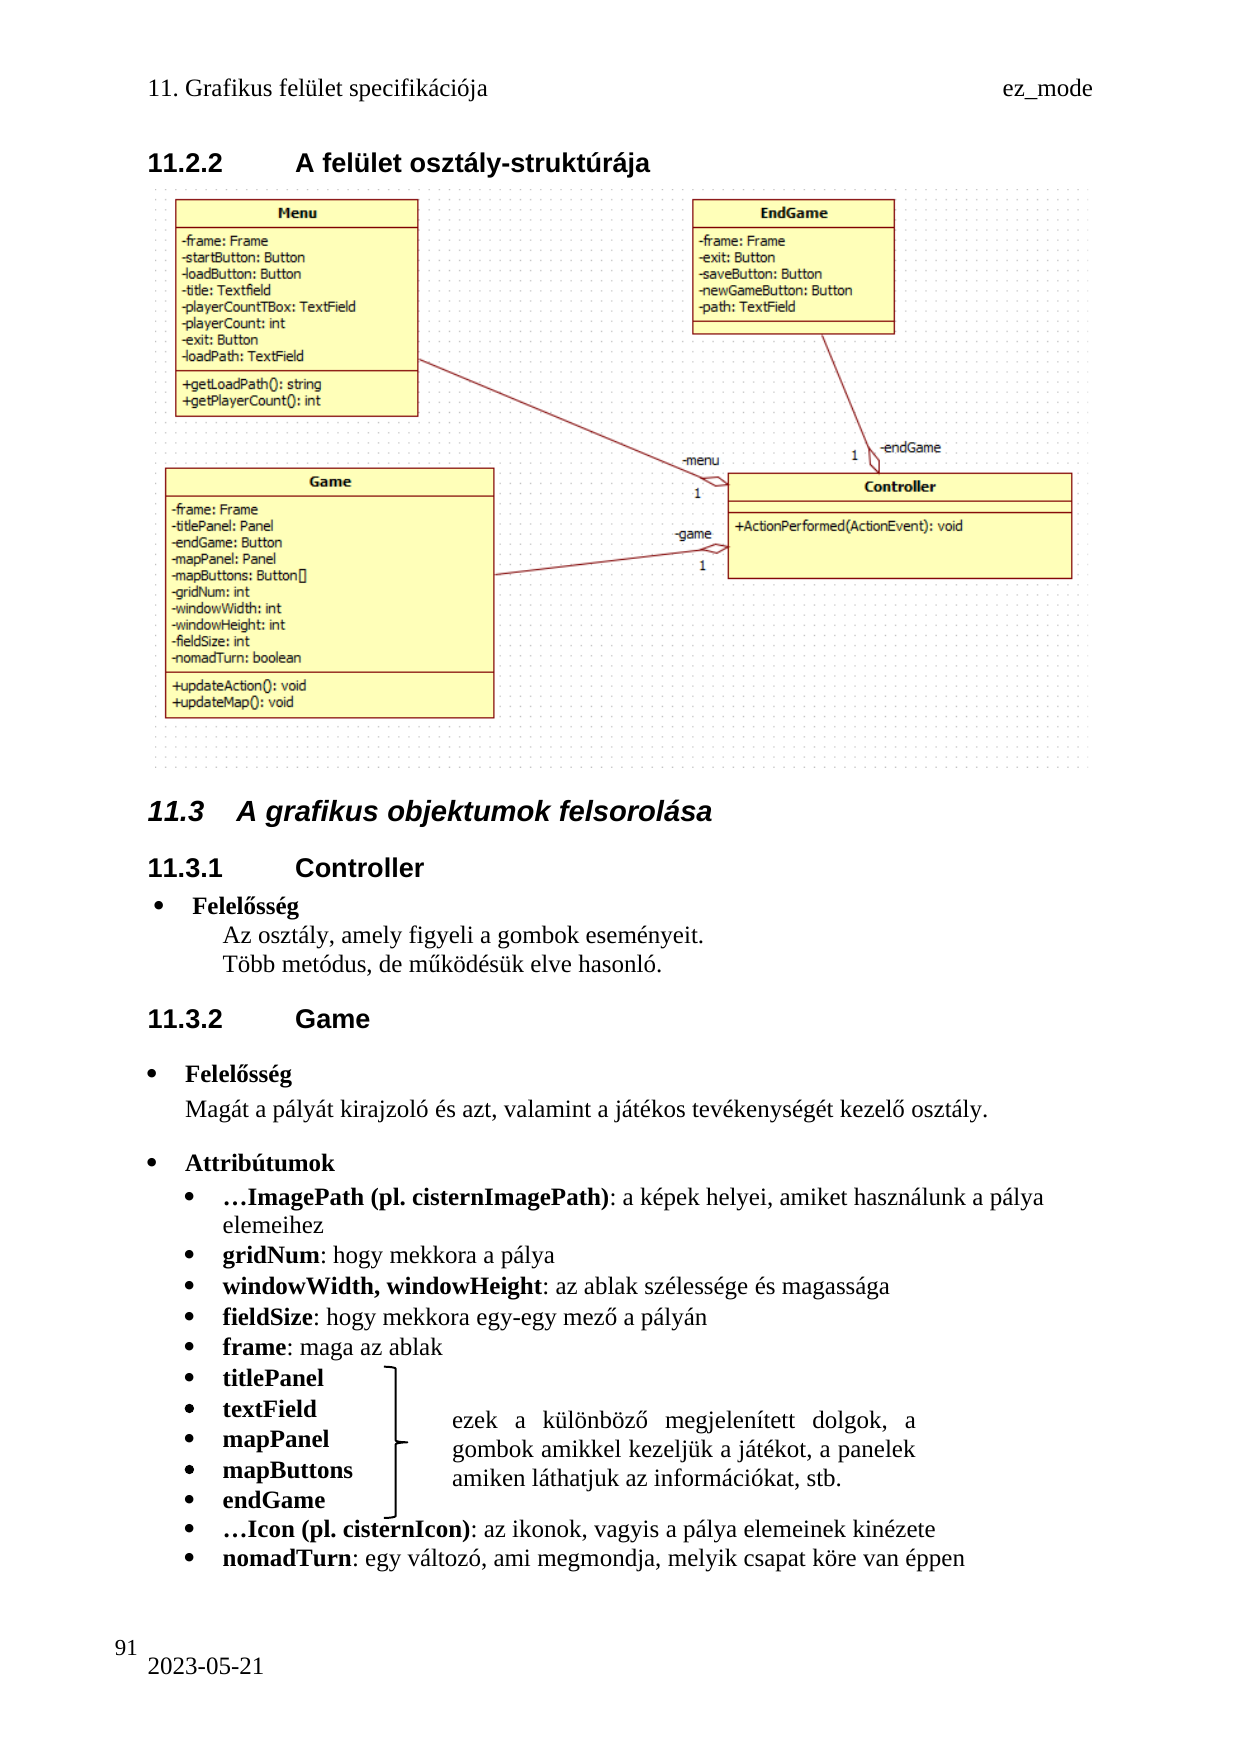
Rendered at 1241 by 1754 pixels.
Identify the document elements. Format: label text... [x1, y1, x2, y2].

subtitle endGame [185, 1484, 357, 1514]
subtitle Game [147, 1003, 1176, 1034]
subtitle Attribútumok [147, 1148, 1176, 1177]
list A felület osztály-struktúrája [147, 147, 1176, 178]
subtitle Felelősség [154, 890, 1176, 920]
list fieldSize: hogy mekkora egy-egy mező a pályán [185, 1301, 1176, 1331]
picture [155, 189, 1089, 768]
list frame: maga az ablak [185, 1331, 1176, 1362]
list windowWidth, windowHeight: az ablak szélessége és magassága [185, 1270, 1176, 1301]
subtitle mapPanel [185, 1423, 357, 1454]
subtitle Controller [147, 852, 1176, 883]
text Az osztály, amely figyeli a gombok eseményeit. Több metódus, de működésük elve hasonló. [222, 920, 706, 978]
list nomadTurn: egy változó, ami megmondja, melyik csapat köre van éppen [185, 1543, 1176, 1572]
list mapButtons [185, 1454, 357, 1484]
list textField [185, 1393, 357, 1423]
list gridNum: hogy mekkora a pálya [185, 1239, 1176, 1270]
list …Icon (pl. cisternIcon): az ikonok, vagyis a pálya elemeinek kinézete [185, 1514, 1176, 1543]
subtitle titlePanel [185, 1362, 1176, 1393]
text Magát a pályát kirajzoló és azt, valamint a játékos tevékenységét kezelő osztály. [185, 1094, 1176, 1122]
text ezek a különböző megjelenített dolgok, a gombok amikkel kezeljük a játékot, a panelek amiken láthatjuk az információkat, stb. [452, 1405, 916, 1492]
subtitle Felelősség [147, 1059, 1176, 1088]
list …ImagePath (pl. cisternImagePath): a képek helyei, amiket használunk a pálya elemeihez [185, 1183, 1044, 1239]
